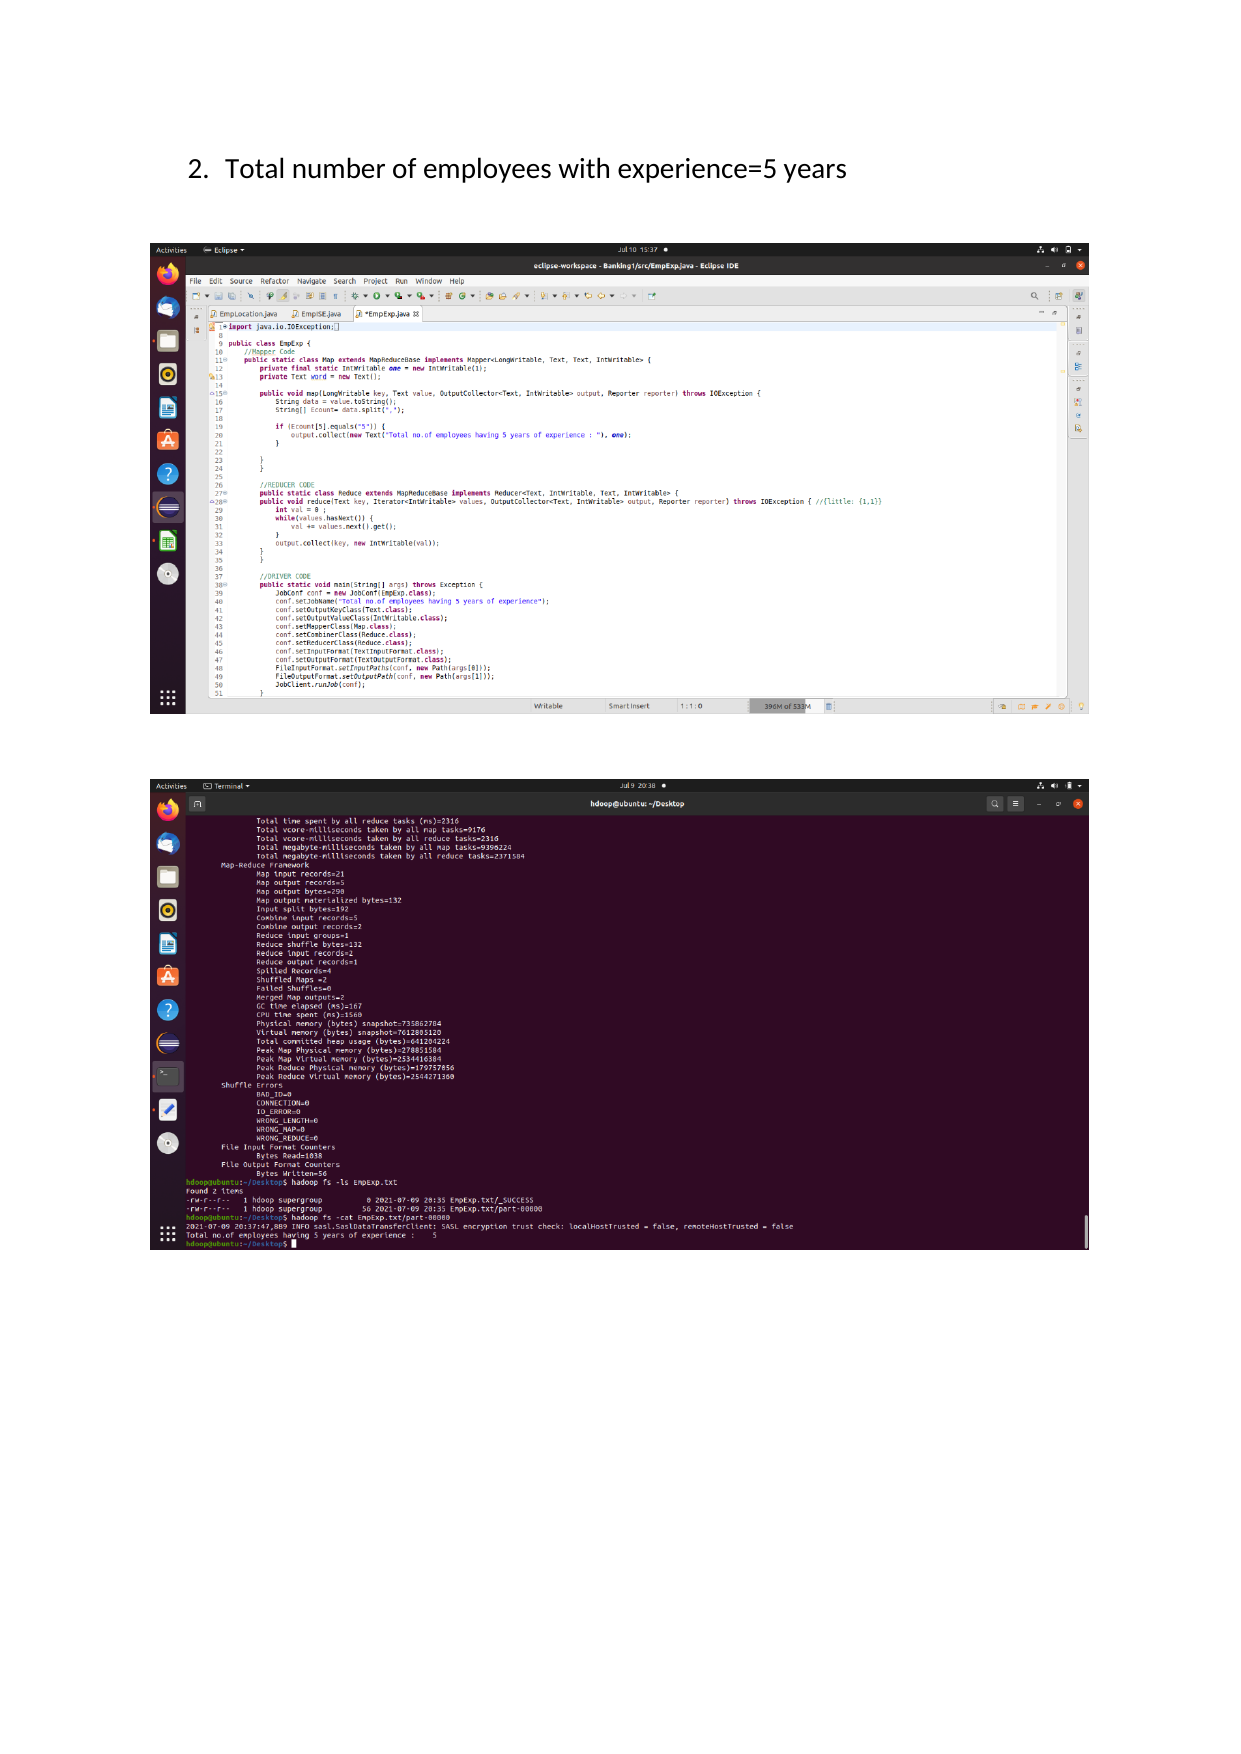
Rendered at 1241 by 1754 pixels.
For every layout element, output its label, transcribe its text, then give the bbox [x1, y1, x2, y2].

picture [150, 779, 1089, 1250]
list Total number of employees with experience=5 years [187, 150, 1090, 186]
picture [150, 243, 1089, 714]
